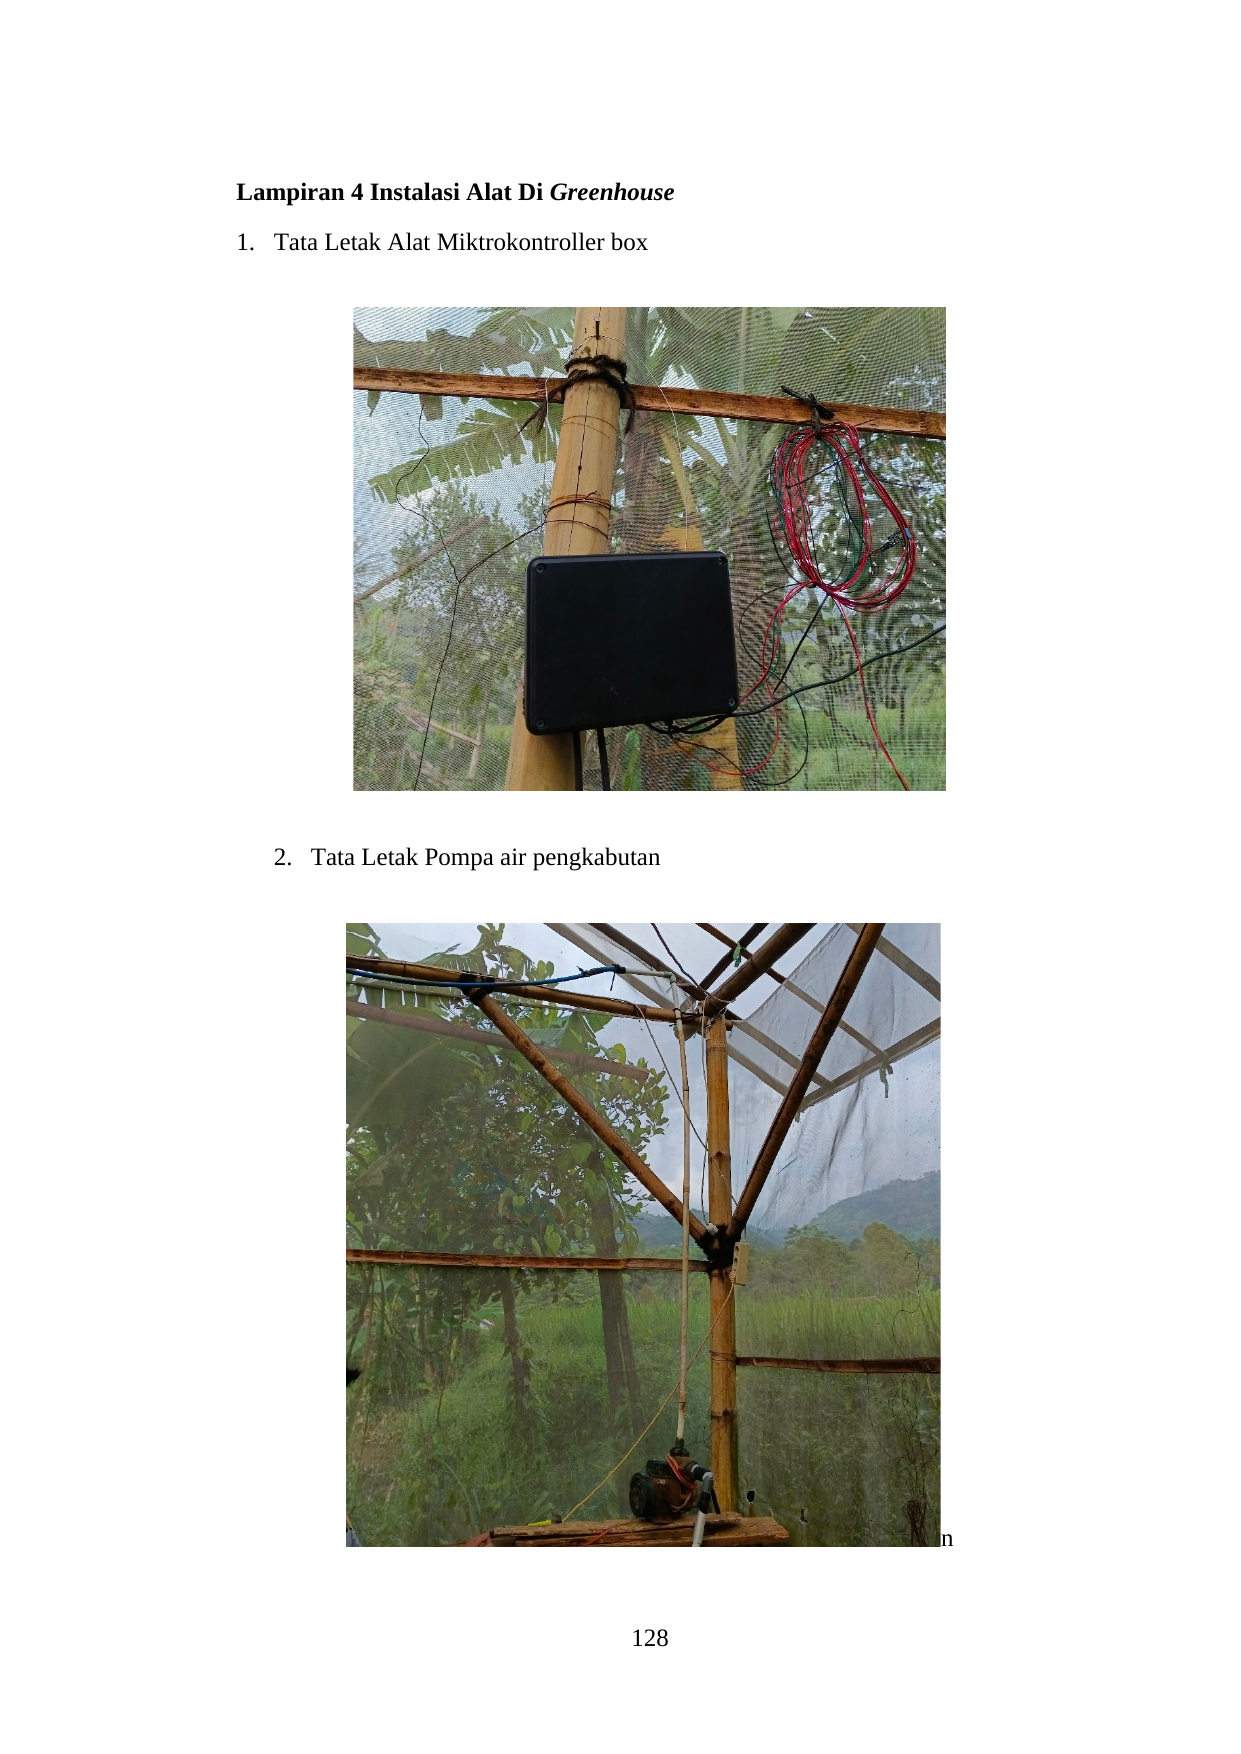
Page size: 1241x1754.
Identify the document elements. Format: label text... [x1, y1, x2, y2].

text Lampiran 4 Instalasi Alat Di Greenhouse [236, 177, 1063, 206]
picture [353, 307, 946, 791]
list Tata Letak Alat Miktrokontroller box [236, 227, 1063, 256]
picture [346, 923, 941, 1547]
list Tata Letak Pompa air pengkabutan [273, 842, 1063, 871]
